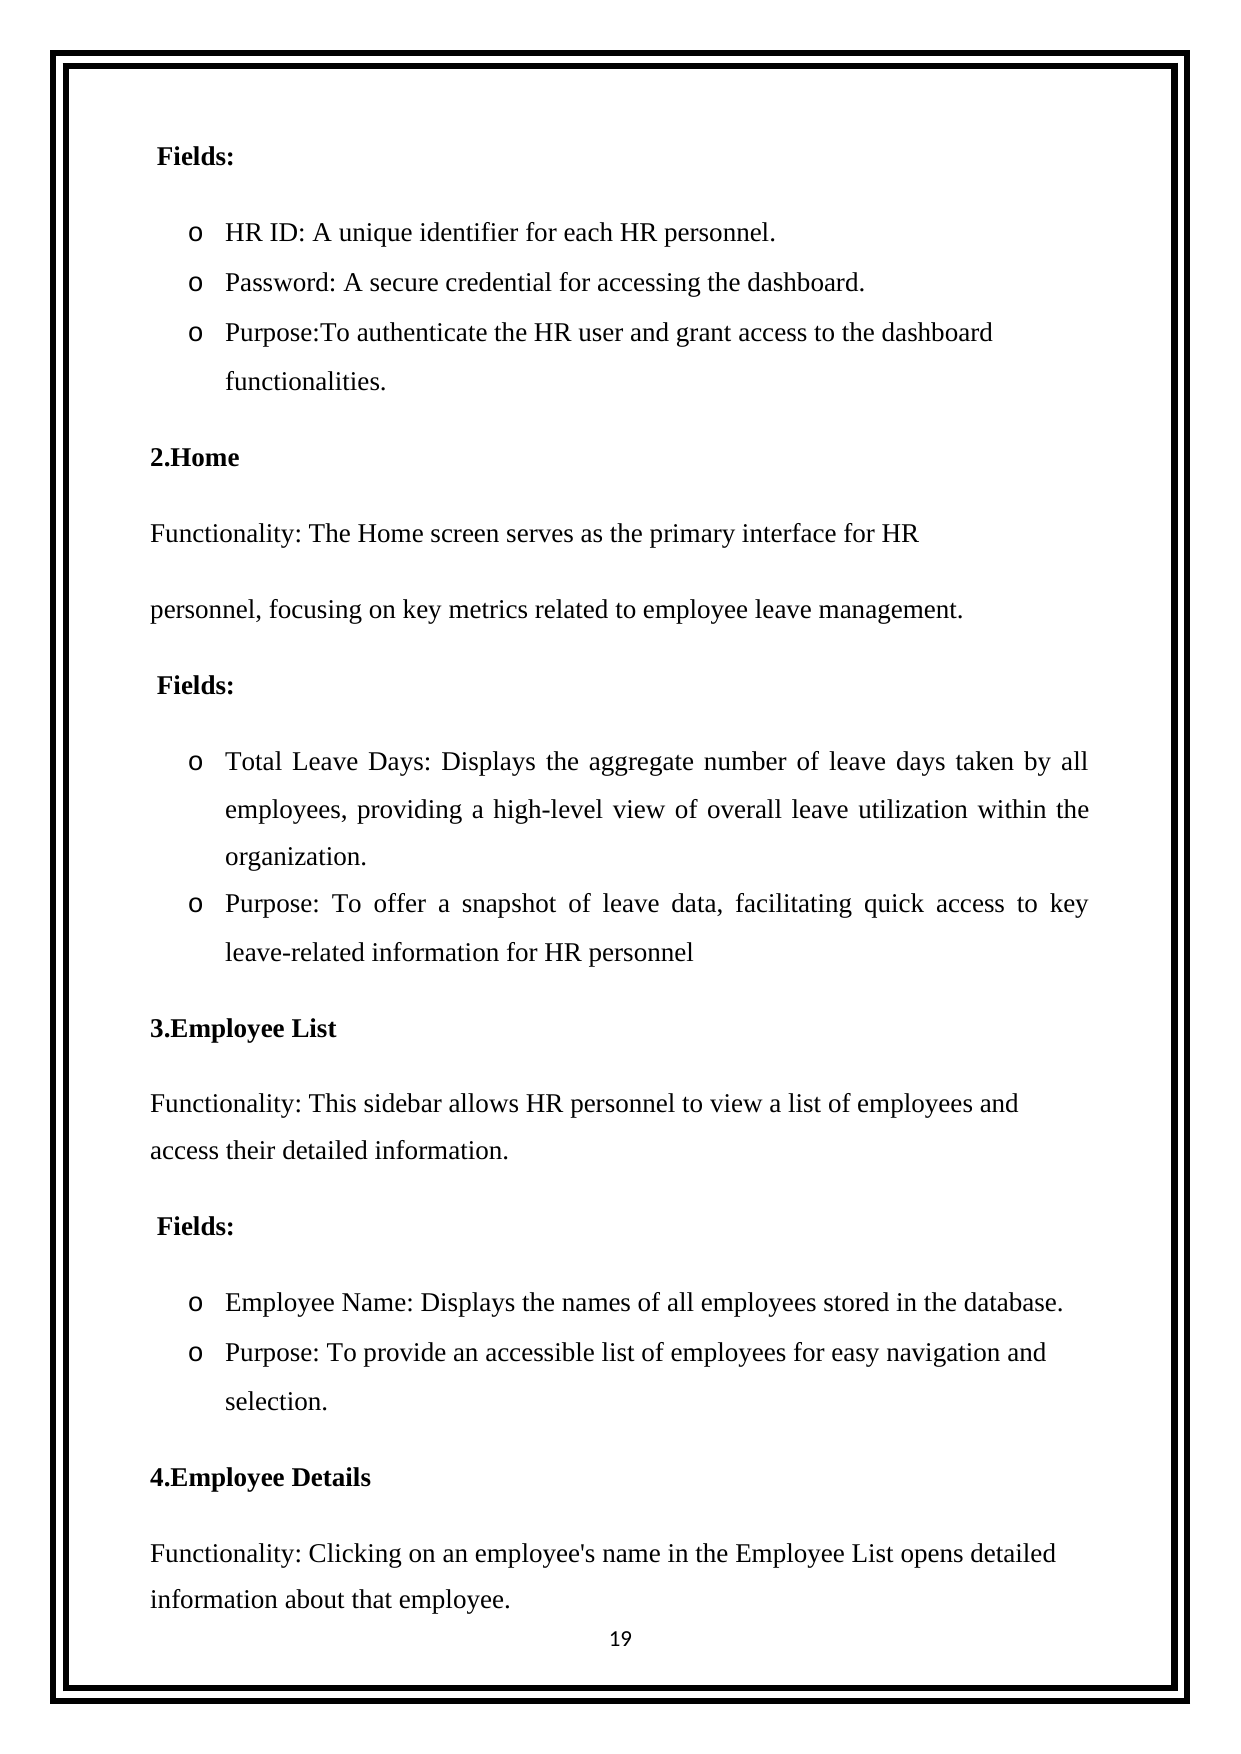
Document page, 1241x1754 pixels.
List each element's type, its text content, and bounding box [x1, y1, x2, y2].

text Fields: [150, 1210, 1090, 1241]
text 2.Home [150, 441, 1090, 472]
text Functionality: This sidebar allows HR personnel to view a list of employees and access their detailed information. [150, 1088, 1090, 1165]
list HR ID: A unique identifier for each HR personnel. [187, 216, 1090, 250]
text Fields: [150, 669, 1090, 700]
list Password: A secure credential for accessing the dashboard. [187, 266, 1090, 300]
list Purpose: To offer a snapshot of leave data, facilitating quick access to key leave-related information for HR personnel [187, 887, 1090, 967]
list Purpose: To provide an accessible list of employees for easy navigation and selection. [187, 1336, 1090, 1416]
list Purpose:To authenticate the HR user and grant access to the dashboard functionalities. [187, 317, 1090, 397]
text Functionality: The Home screen serves as the primary interface for HR [150, 517, 1090, 548]
text Fields: [150, 141, 1090, 172]
text Functionality: Clicking on an employee's name in the Employee List opens detailed information about that employee. [150, 1537, 1090, 1614]
list Employee Name: Displays the names of all employees stored in the database. [187, 1286, 1090, 1319]
text personnel, focusing on key metrics related to employee leave management. [150, 593, 1090, 624]
list Total Leave Days: Displays the aggregate number of leave days taken by all employees, providing a high-level view of overall leave utilization within the organization. [187, 745, 1090, 871]
text 4.Employee Details [150, 1461, 1090, 1492]
text 3.Employee List [150, 1012, 1090, 1043]
